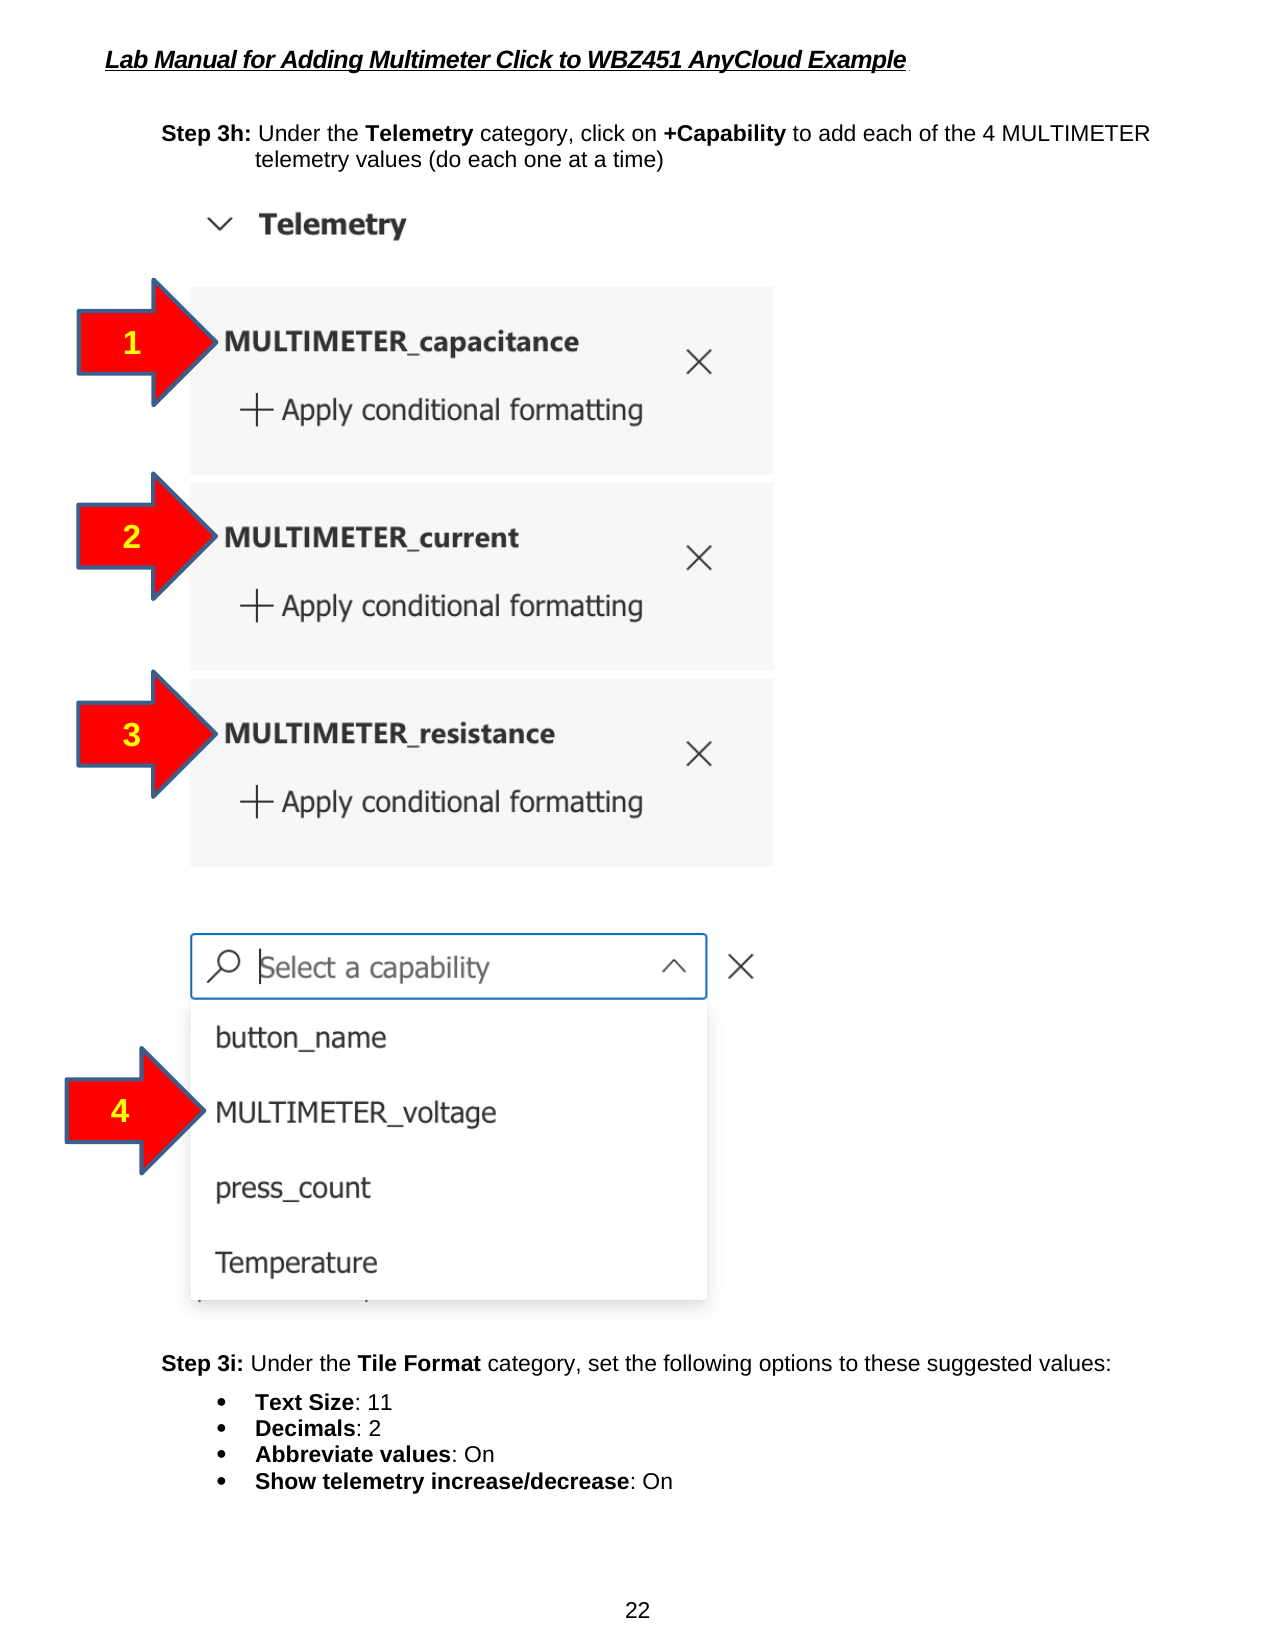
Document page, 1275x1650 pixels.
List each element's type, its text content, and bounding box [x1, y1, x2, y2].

text Step 3i: Under the Tile Format category, set the following options to these suggested values: [161, 1350, 1170, 1376]
list Text Size: 11 [217, 1389, 1170, 1415]
picture [161, 197, 818, 1325]
text Step 3h: Under the Telemetry category, click on +Capability to add each of the 4 MULTIMETER telemetry values (do each one at a time) [161, 120, 1170, 173]
list Abbreviate values: On [217, 1441, 1170, 1468]
list Show telemetry increase/decrease: On [217, 1468, 1170, 1494]
list Decimals: 2 [217, 1415, 1170, 1441]
